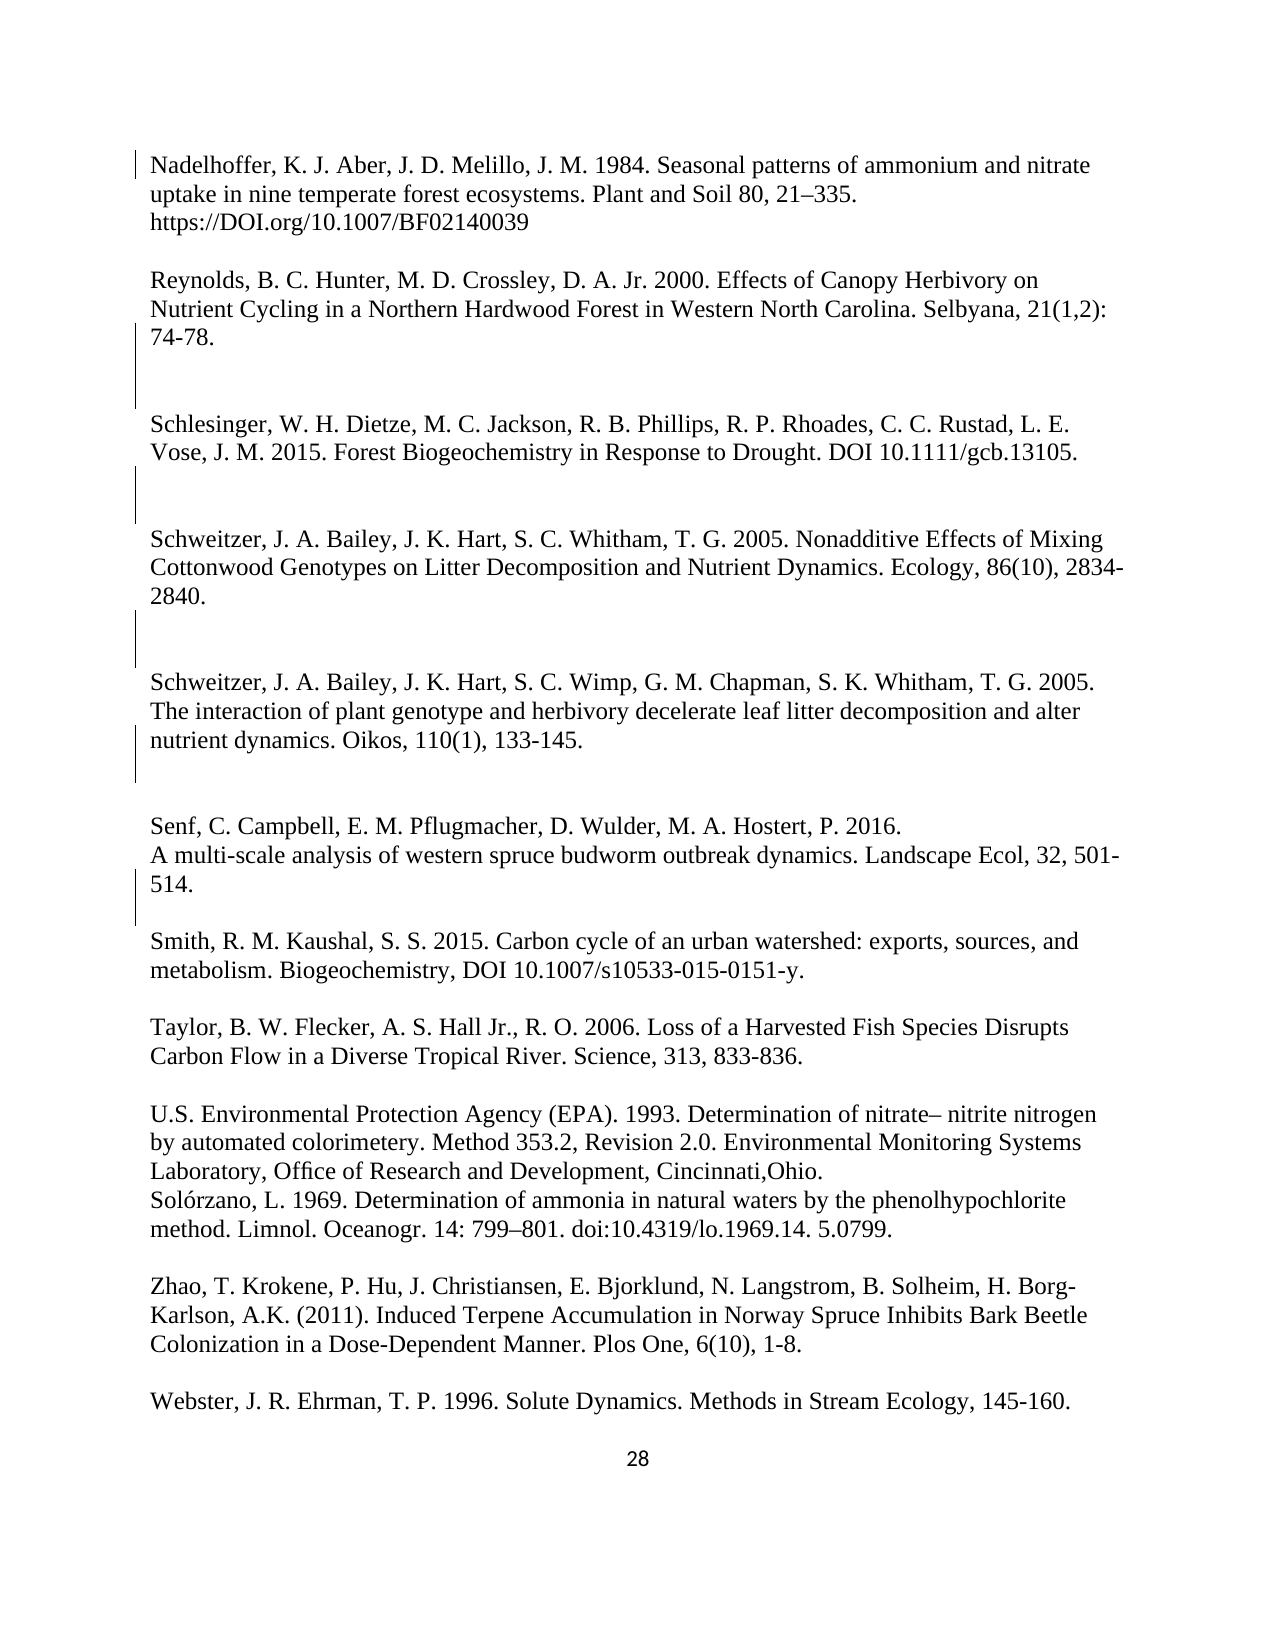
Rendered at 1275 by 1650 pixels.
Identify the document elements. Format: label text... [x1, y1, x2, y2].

text Taylor, B. W. Flecker, A. S. Hall Jr., R. O. 2006. Loss of a Harvested Fish Species Disrupts Carbon Flow in a Diverse Tropical River. Science, 313, 833-836. [150, 1012, 1125, 1070]
text Webster, J. R. Ehrman, T. P. 1996. Solute Dynamics. Methods in Stream Ecology, 145-160. [150, 1386, 1125, 1415]
text U.S. Environmental Protection Agency (EPA). 1993. Determination of nitrate– nitrite nitrogen by automated colorimetery. Method 353.2, Revision 2.0. Environmental Monitoring Systems Laboratory, Ofﬁce of Research and Development, Cincinnati,Ohio. [150, 1099, 1125, 1185]
text Smith, R. M. Kaushal, S. S. 2015. Carbon cycle of an urban watershed: exports, sources, and metabolism. Biogeochemistry, DOI 10.1007/s10533-015-0151-y. [150, 926, 1125, 984]
text Solórzano, L. 1969. Determination of ammonia in natural waters by the phenolhypochlorite method. Limnol. Oceanogr. 14: 799–801. doi:10.4319/lo.1969.14. 5.0799. [150, 1185, 1125, 1242]
text A multi-scale analysis of western spruce budworm outbreak dynamics. Landscape Ecol, 32, 501-514. [150, 840, 1125, 897]
text Zhao, T. Krokene, P. Hu, J. Christiansen, E. Bjorklund, N. Langstrom, B. Solheim, H. Borg-Karlson, A.K. (2011). Induced Terpene Accumulation in Norway Spruce Inhibits Bark Beetle Colonization in a Dose-Dependent Manner. Plos One, 6(10), 1-8. [150, 1271, 1125, 1357]
text Schlesinger, W. H. Dietze, M. C. Jackson, R. B. Phillips, R. P. Rhoades, C. C. Rustad, L. E. Vose, J. M. 2015. Forest Biogeochemistry in Response to Drought. DOI 10.1111/gcb.13105. [150, 409, 1125, 466]
text Senf, C. Campbell, E. M. Pflugmacher, D. Wulder, M. A. Hostert, P. 2016. [150, 811, 1125, 840]
text Nadelhoffer, K. J. Aber, J. D. Melillo, J. M. 1984. Seasonal patterns of ammonium and nitrate uptake in nine temperate forest ecosystems. Plant and Soil 80, 21–335. https://DOI.org/10.1007/BF02140039 [150, 150, 1125, 236]
text Schweitzer, J. A. Bailey, J. K. Hart, S. C. Wimp, G. M. Chapman, S. K. Whitham, T. G. 2005. The interaction of plant genotype and herbivory decelerate leaf litter decomposition and alter nutrient dynamics. Oikos, 110(1), 133-145. [150, 667, 1125, 754]
text Schweitzer, J. A. Bailey, J. K. Hart, S. C. Whitham, T. G. 2005. Nonadditive Effects of Mixing Cottonwood Genotypes on Litter Decomposition and Nutrient Dynamics. Ecology, 86(10), 2834-2840. [150, 524, 1125, 610]
text Reynolds, B. C. Hunter, M. D. Crossley, D. A. Jr. 2000. Effects of Canopy Herbivory on Nutrient Cycling in a Northern Hardwood Forest in Western North Carolina. Selbyana, 21(1,2): 74-78. [150, 265, 1125, 351]
